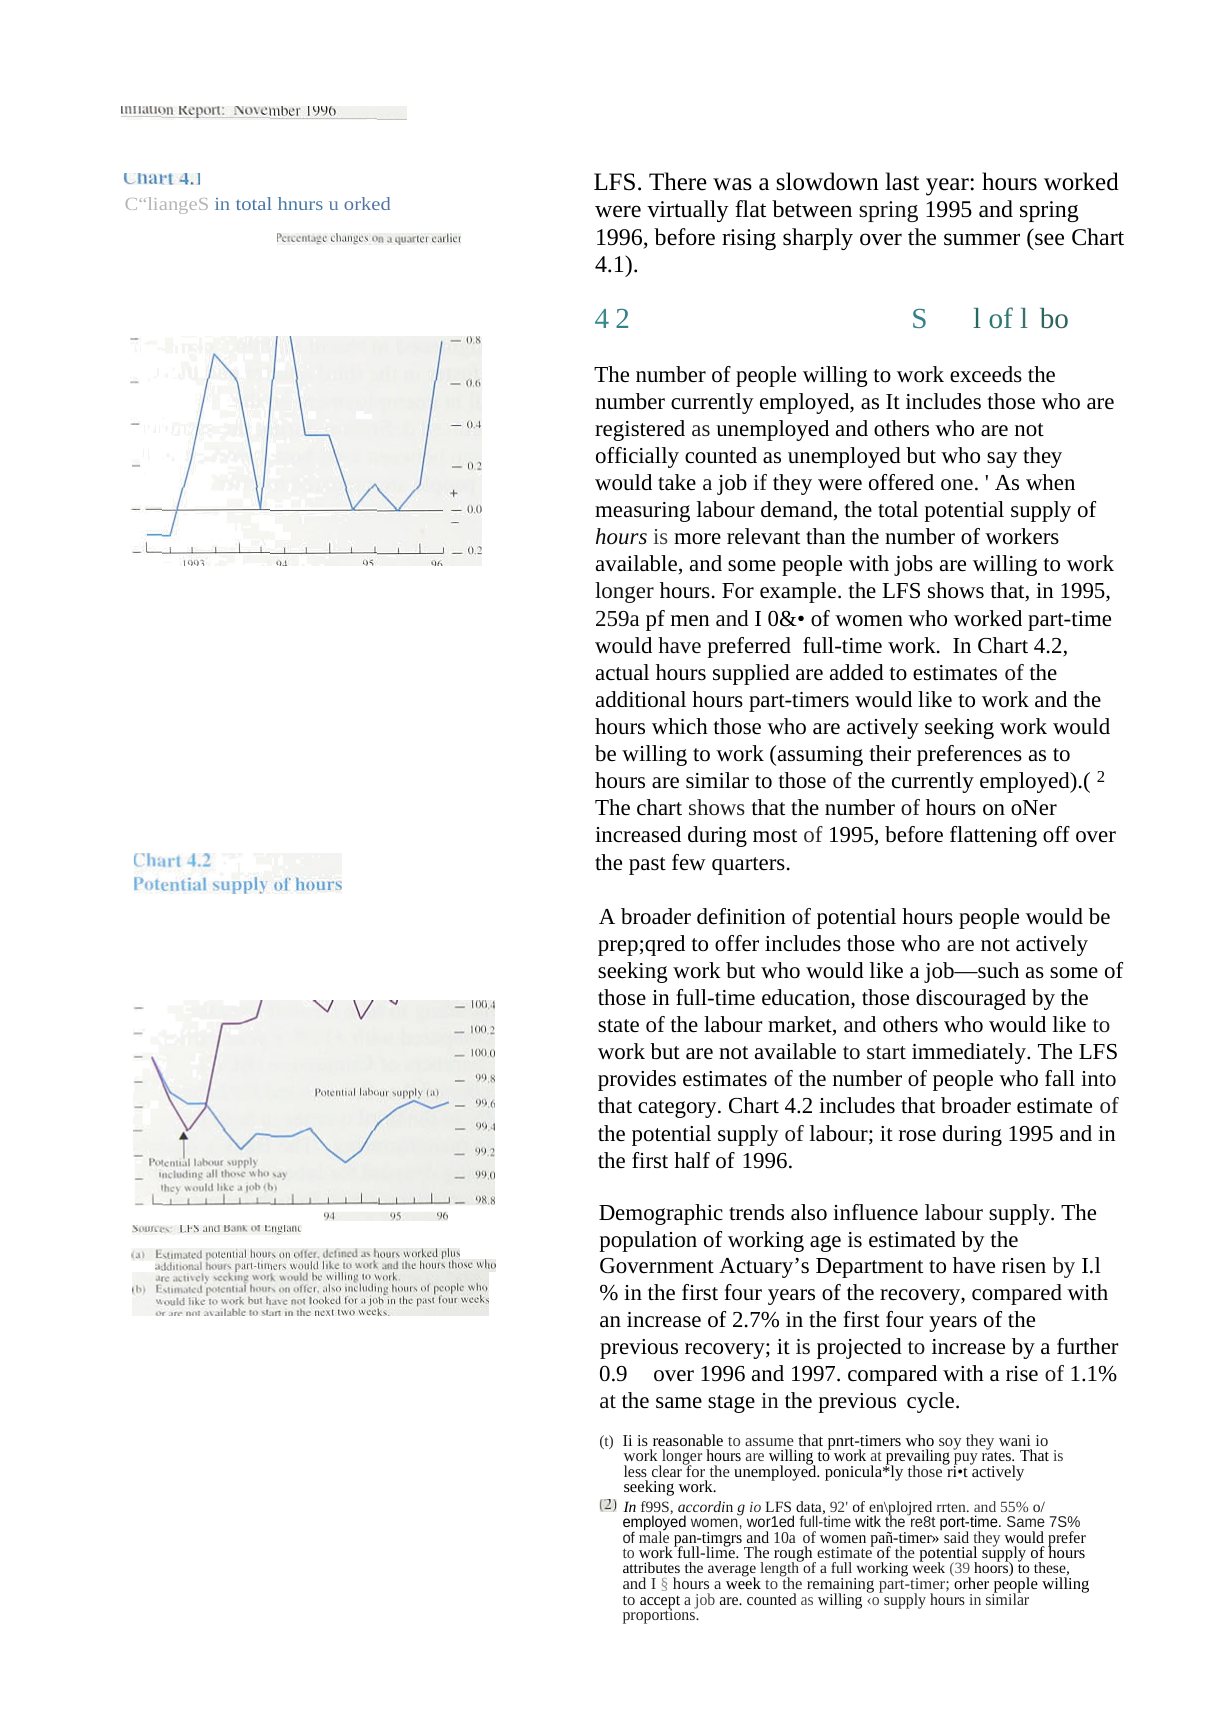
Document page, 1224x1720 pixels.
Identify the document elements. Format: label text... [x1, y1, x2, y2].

picture [599, 1499, 617, 1512]
picture [123, 173, 200, 185]
text A broader definition of potential hours people would be prep;qred to offer includes those who are not actively seeking work but who would like a job—such as some of those in full-time education, those discouraged by the state of the labour market, and others who would like to work but are not available to start immediately. The LFS provides estimates of the number of people who fall into that category. Chart 4.2 includes that broader estimate of the potential supply of labour; it rose during 1995 and in the first half of 1996. [598, 903, 1129, 1173]
text LFS. There was a slowdown last year: hours worked were virtually flat between spring 1995 and spring 1996, before rising sharply over the summer (see Chart 4.1). [593, 168, 1124, 277]
text 0.9 over 1996 and 1997. compared with a rise of 1.1% at the same stage in the previous cycle. [599, 1360, 1122, 1413]
picture [133, 1000, 495, 1221]
list Ii is reasonable to assume that pnrt-timers who soy they wani io work longer hours are willing to work at prevailing puy rates. That is less clear for the unemployed. ponicula*ly those ri•t actively seeking work. [599, 1434, 1078, 1496]
picture [121, 106, 407, 120]
text C“liangeS in total hnurs u orked [124, 193, 499, 215]
text previous recovery; it is projected to increase by a further [600, 1333, 1141, 1359]
picture [133, 853, 342, 894]
picture [277, 233, 462, 245]
text Demographic trends also influence labour supply. The population of working age is estimated by the Government Actuary’s Department to have risen by I.l% in the first four years of the recovery, compared with an increase of 2.7% in the first four years of the [598, 1199, 1112, 1332]
picture [130, 336, 482, 566]
picture [131, 1248, 496, 1316]
picture [132, 1225, 302, 1235]
text The number of people willing to work exceeds the number currently employed, as It includes those who are registered as unemployed and others who are not officially counted as unemployed but who say they would take a job if they were offered one. ' As when measuring labour demand, the total potential supply of hours is more relevant than the number of workers available, and some people with jobs are willing to work longer hours. For example. the LFS shows that, in 1995, 259a pf men and I 0&• of women who worked part-time would have preferred full-time work. In Chart 4.2, actual hours supplied are added to estimates of the additional hours part-timers would like to work and the hours which those who are actively seeking work would be willing to work (assuming their preferences as to hours are similar to those of the currently employed).( 2 The chart shows that the number of hours on oNer increased during most of 1995, before flattening off over the past few quarters. [594, 361, 1121, 875]
subtitle 2 S l of l bo [594, 302, 1141, 335]
text In f99S, accordin g io LFS data, 92' of en\plojred rrten. and 55% o/ employed women, wor1ed full-time witk the re8t port-time. Same 7S% of male pan-timgrs and 10a of women pañ-timer» said they would prefer to work full-lime. The rough estimate of the potential supply of hours attributes the average length of a full working week (39 hoors) to these, and I § hours a week to the remaining part-timer; orher people willing to accept a job are. counted as willing ‹o supply hours in similar proportions. [600, 1496, 1092, 1624]
